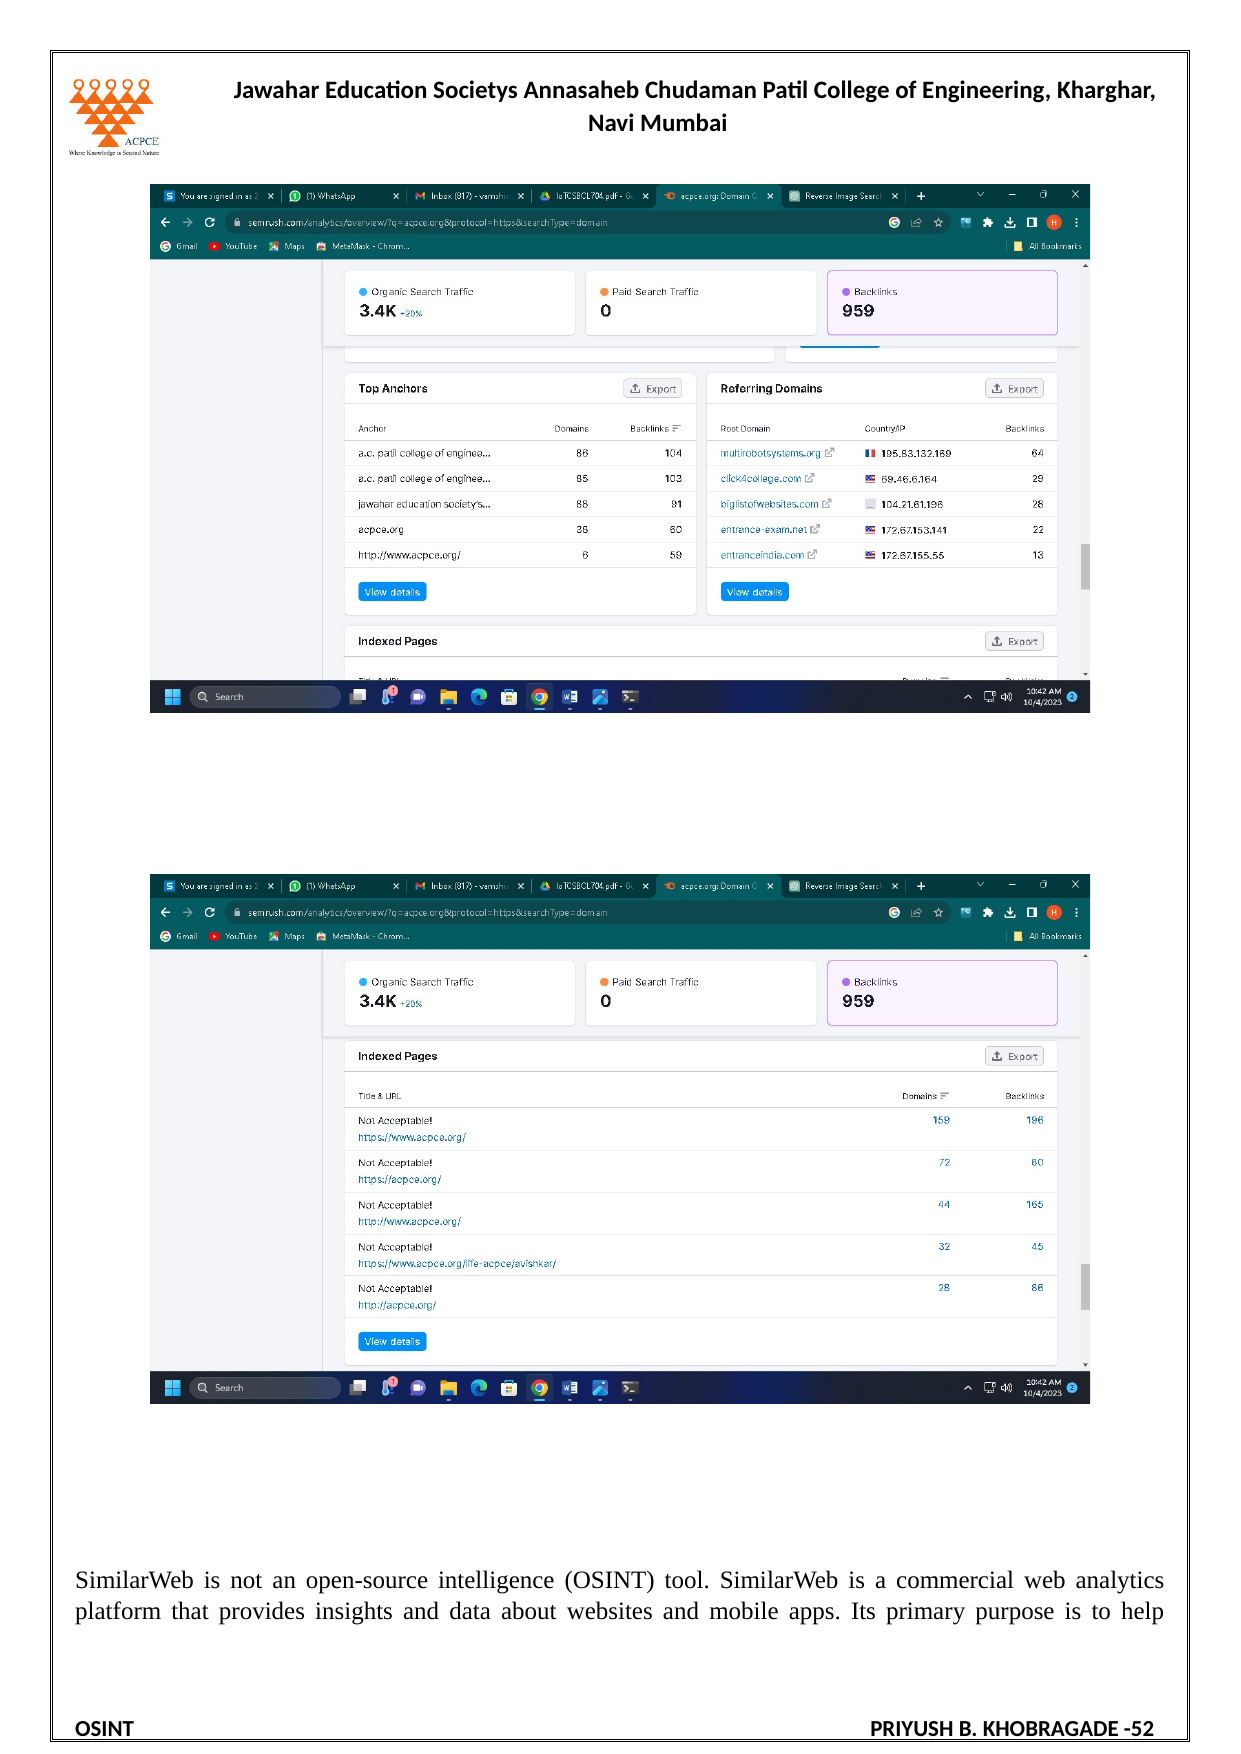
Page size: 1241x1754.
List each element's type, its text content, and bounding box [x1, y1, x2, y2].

picture [150, 874, 1091, 1404]
picture [53, 61, 176, 174]
picture [150, 184, 1091, 713]
